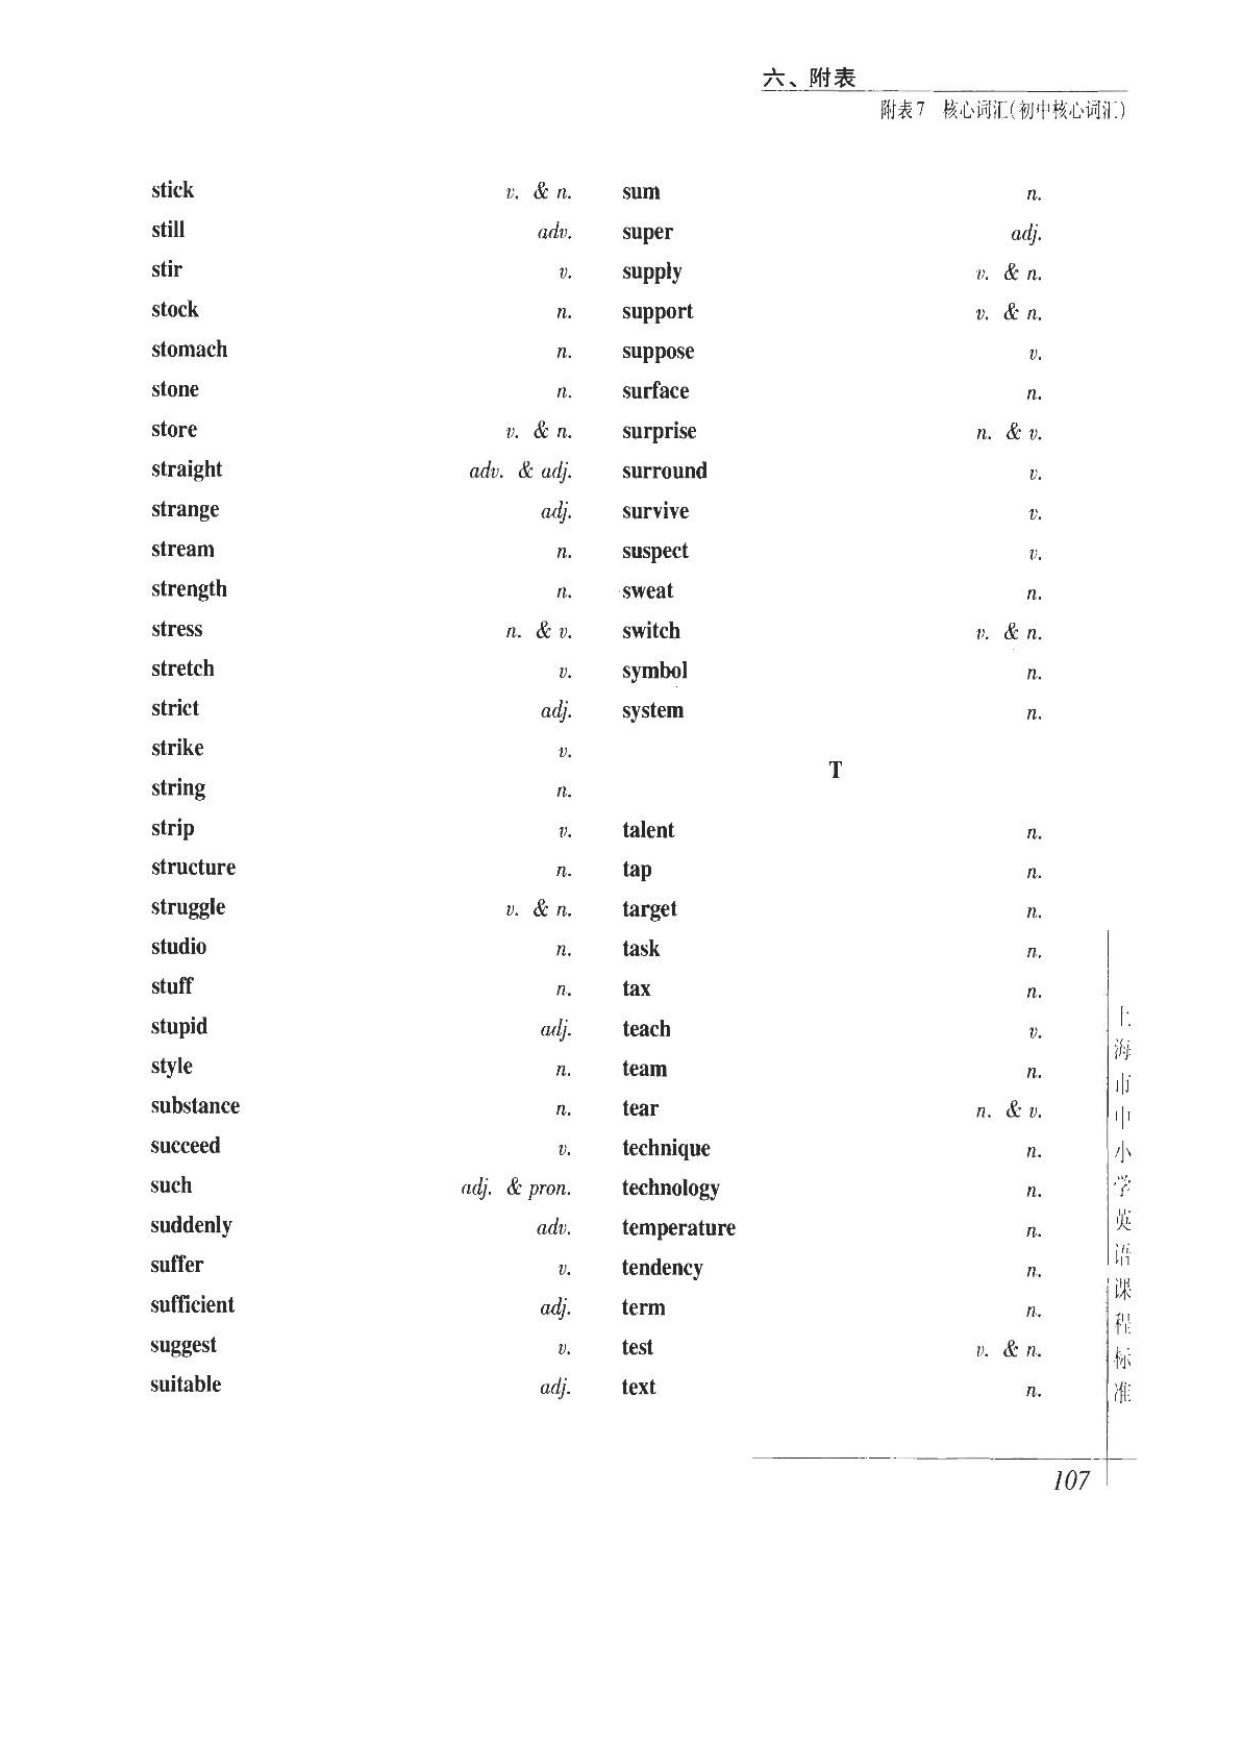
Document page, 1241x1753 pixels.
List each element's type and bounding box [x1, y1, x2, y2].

picture [146, 63, 1142, 1494]
